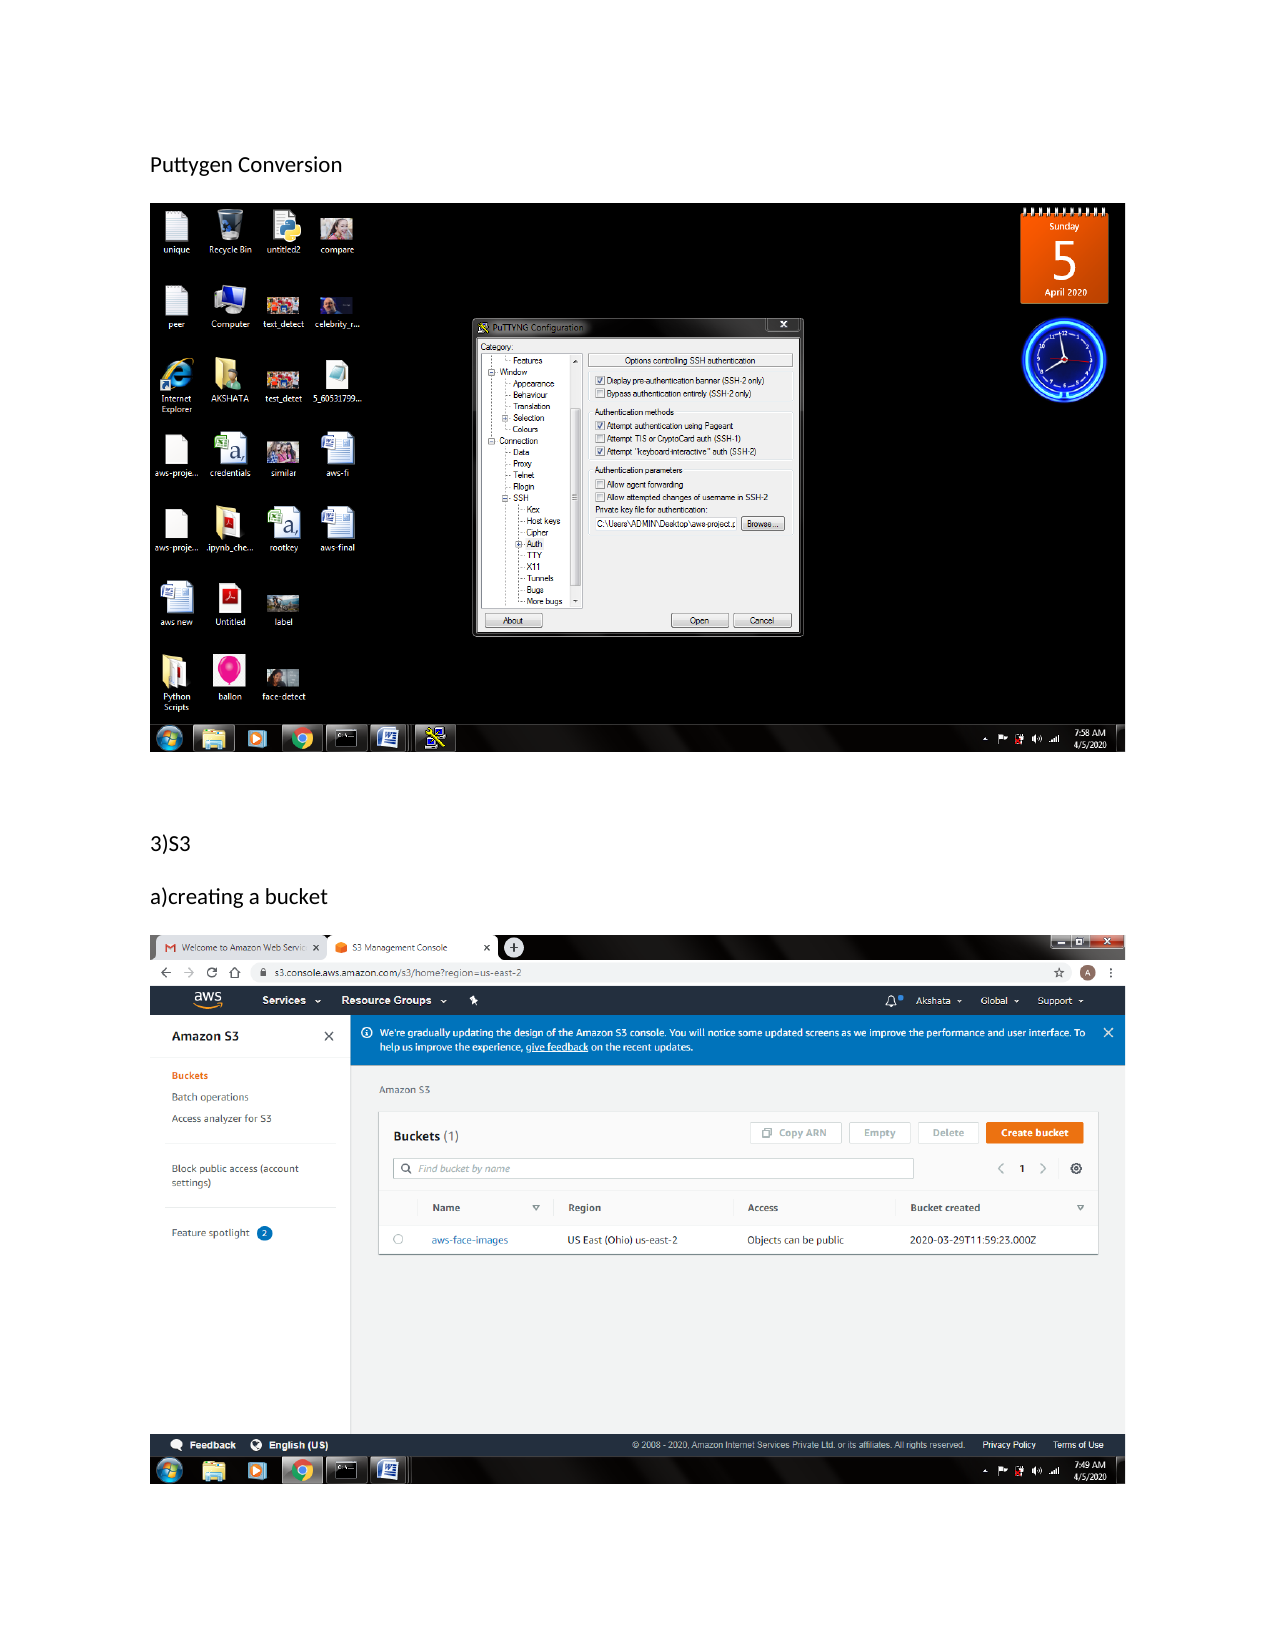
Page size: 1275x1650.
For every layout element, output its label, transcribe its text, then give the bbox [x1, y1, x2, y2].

picture [150, 203, 1125, 752]
text Puttygen Conversion [150, 150, 1125, 178]
text 3)S3 [150, 829, 1125, 857]
text a)creating a bucket [150, 882, 1125, 910]
picture [150, 935, 1125, 1484]
